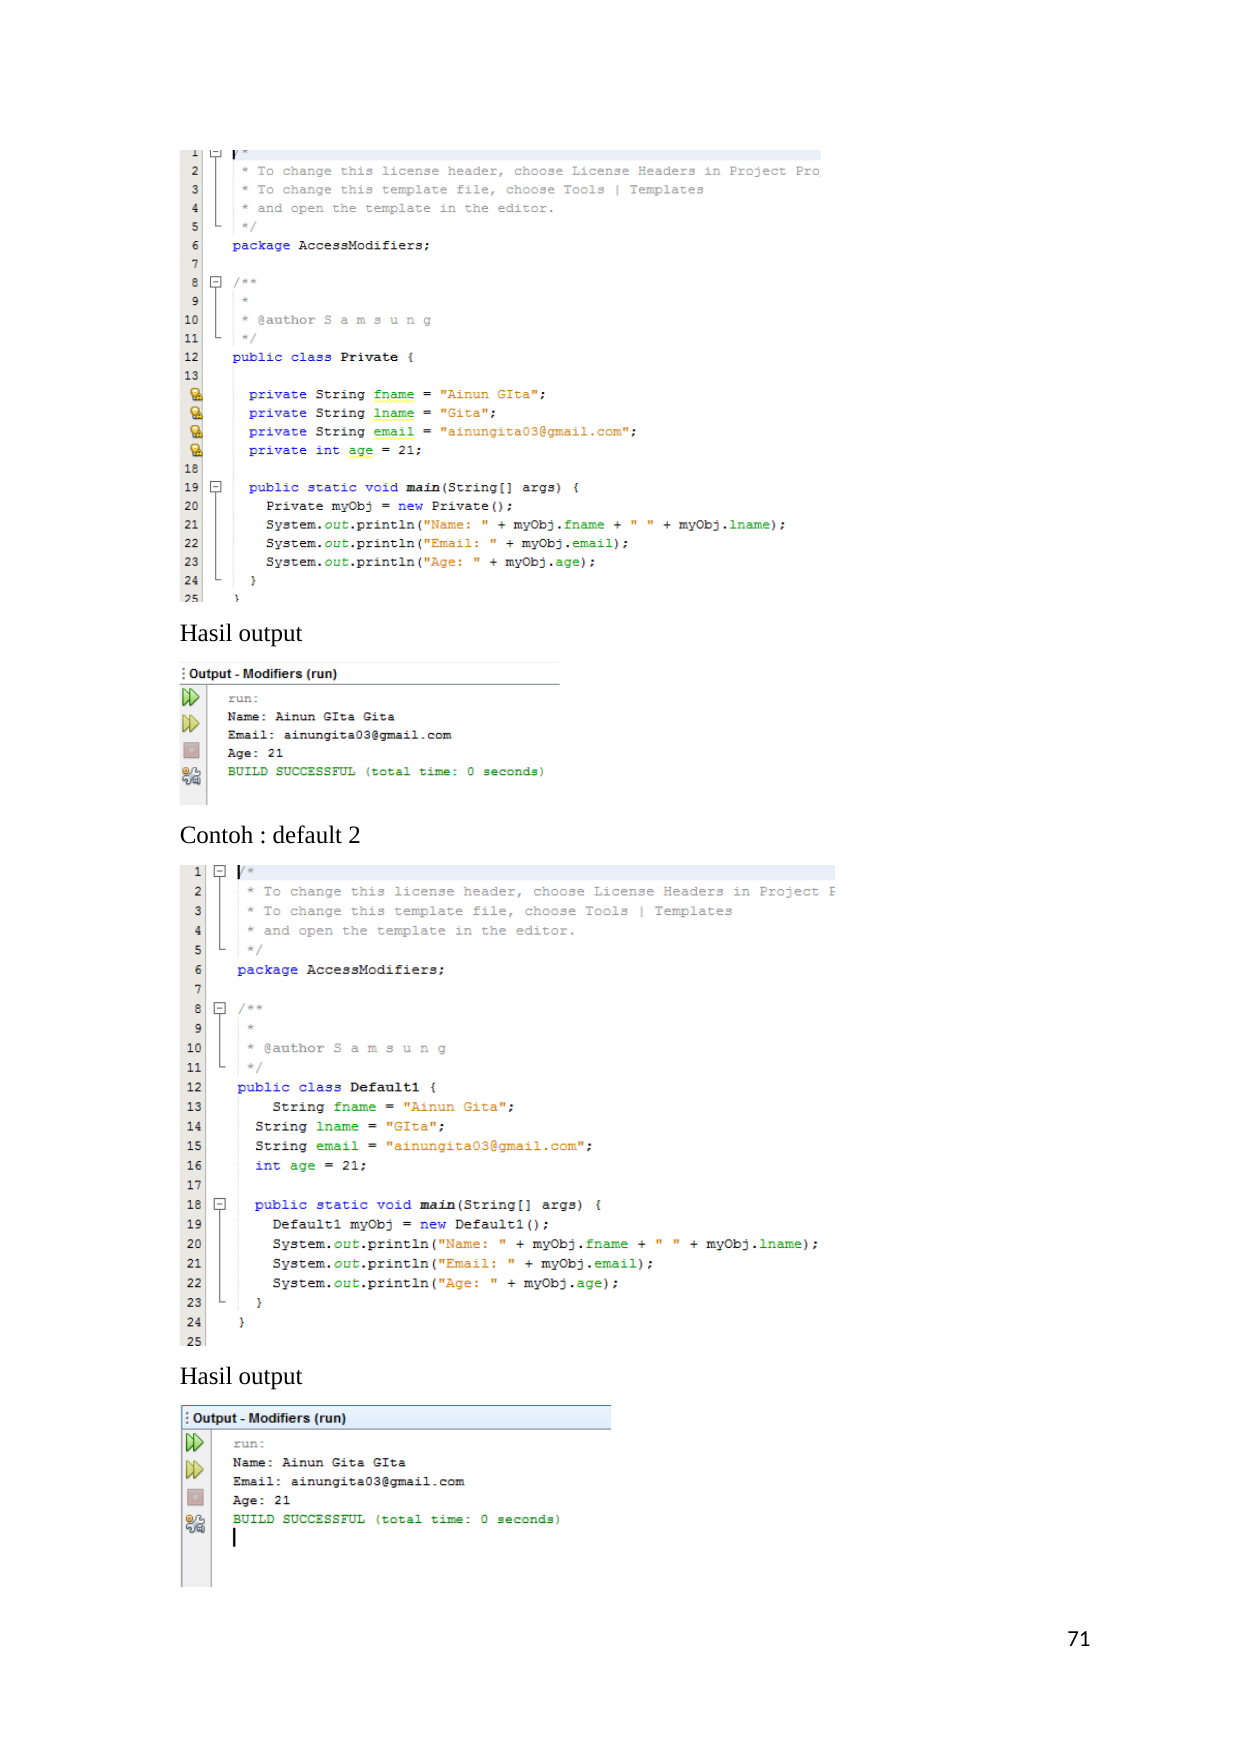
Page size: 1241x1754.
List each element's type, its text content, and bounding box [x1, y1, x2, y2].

text Hasil output [179, 1361, 1090, 1390]
text Contoh : default 2 [179, 821, 1090, 849]
picture [179, 865, 835, 1346]
picture [179, 150, 821, 602]
text Hasil output [179, 618, 1090, 646]
picture [179, 662, 560, 805]
picture [179, 1405, 612, 1587]
